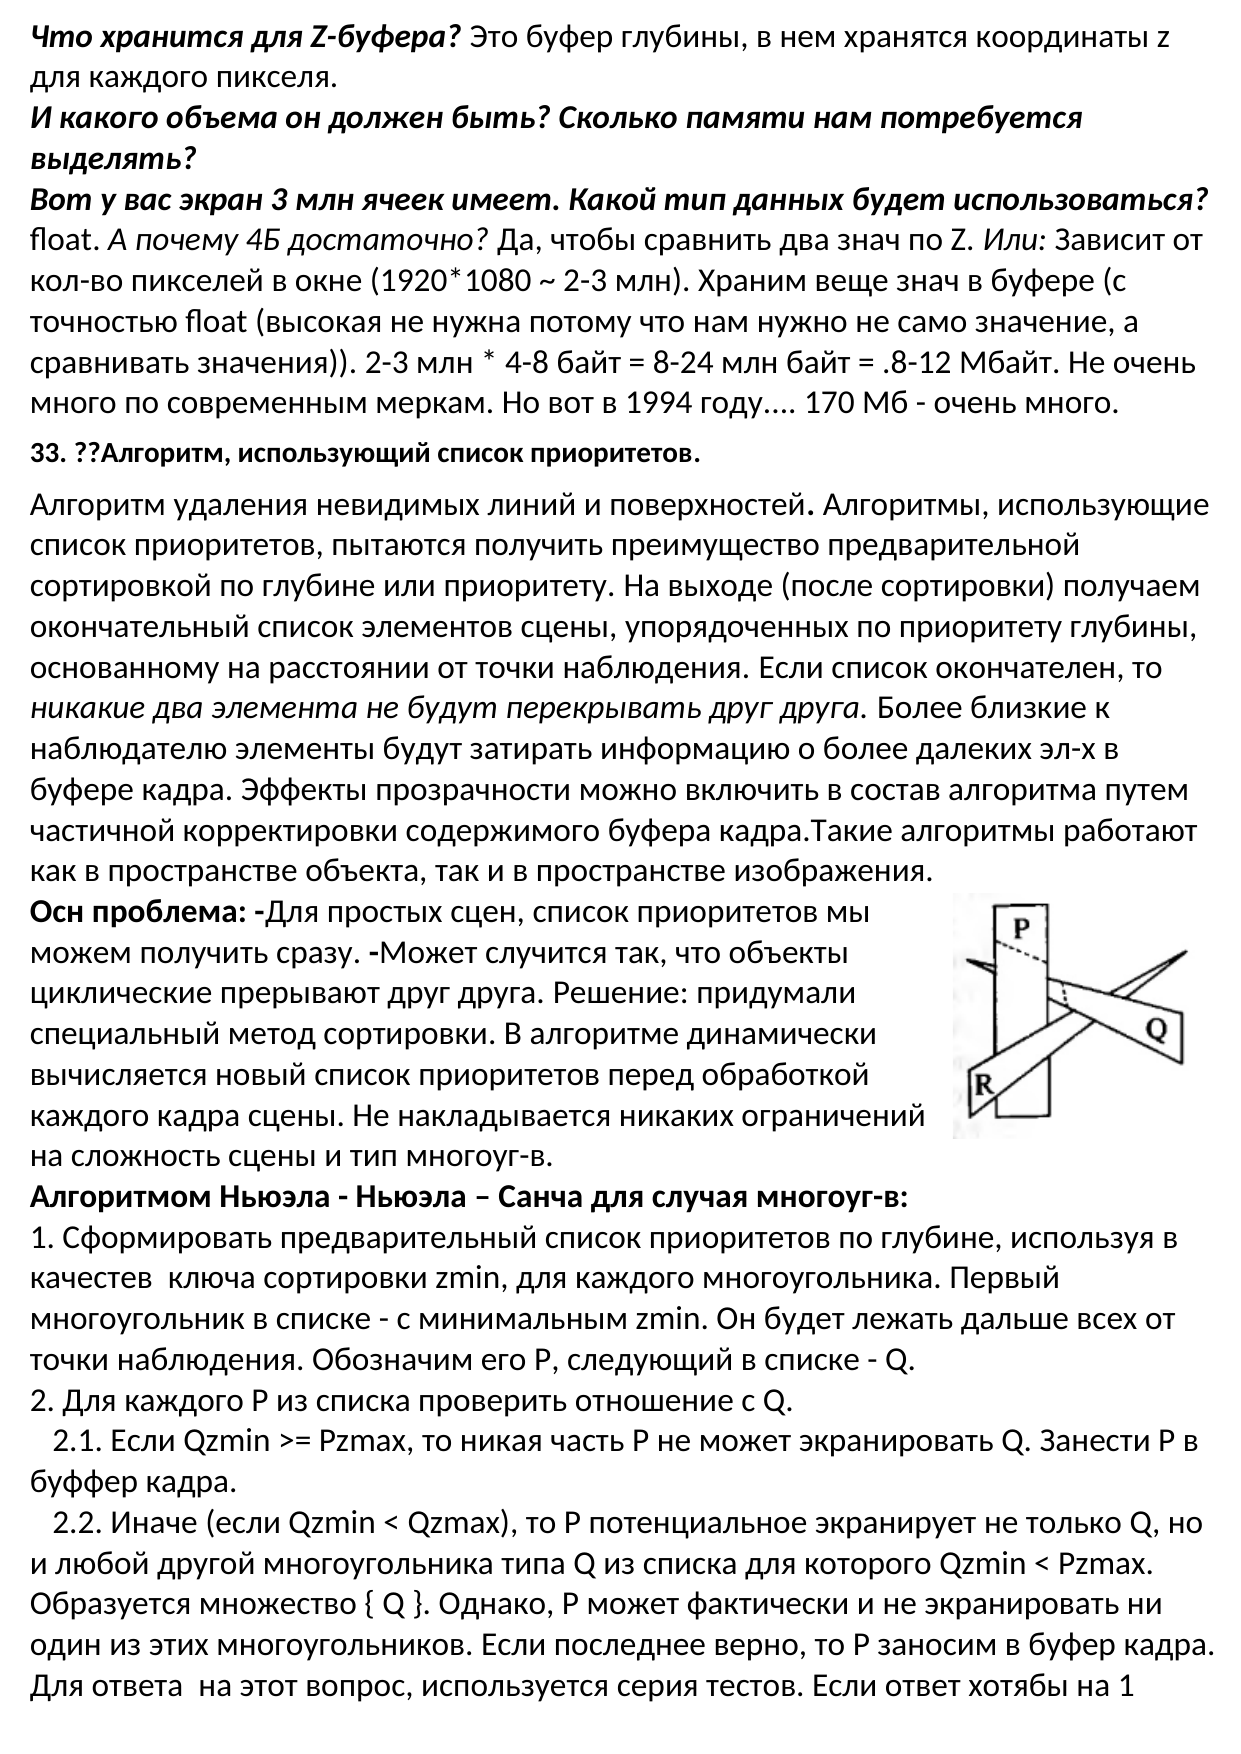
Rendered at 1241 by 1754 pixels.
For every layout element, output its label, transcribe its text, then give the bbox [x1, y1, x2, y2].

picture [951, 893, 1207, 1138]
text 1. Сформировать предварительный список приоритетов по глубине, используя в качестев ключа сортировки zmin, для каждого многоугольника. Первый многоугольник в списке - с минимальным zmin. Он будет лежать дальше всех от точки наблюдения. Обозначим его P, следующий в списке - Q. [29, 1216, 1226, 1379]
text Что хранится для Z-буфера? Это буфер глубины, в нем хранятся координаты z для каждого пикселя. [29, 15, 1226, 96]
text 2.1. Если Qzmin >= Pzmax, то никая часть P не может экранировать Q. Занести P в буффер кадра. [29, 1419, 1226, 1501]
text Алгоритм удаления невидимых линий и поверхностей. Алгоритмы, использующие список приоритетов, пытаются получить преимущество предварительной сортировкой по глубине или приоритету. На выходе (после сортировки) получаем окончательный список элементов сцены, упорядоченных по приоритету глубины, основанному на расстоянии от точки наблюдения. Если список окончателен, то никакие два элемента не будут перекрывать друг друга. Более близкие к наблюдателю элементы будут затирать информацию о более далеких эл-х в буфере кадра. Эффекты прозрачности можно включить в состав алгоритма путем частичной корректировки содержимого буфера кадра.Такие алгоритмы работают как в пространстве объекта, так и в пространстве изображения. [29, 483, 1226, 890]
subtitle 33. ??Алгоритм, использующий список приоритетов. [29, 434, 1226, 470]
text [29, 1501, 1226, 1704]
text Алгоритмом Ньюэла - Ньюэла – Санча для случая многоуг-в: [29, 1175, 1226, 1216]
text 2. Для каждого P из списка проверить отношение с Q. [29, 1379, 1226, 1419]
text И какого объема он должен быть? Сколько памяти нам потребуется выделять? Вот у вас экран 3 млн ячеек имеет. Какой тип данных будет использоваться? float. А почему 4Б достаточно? Да, чтобы сравнить два знач по Z. Или: Зависит от кол-во пикселей в окне (1920*1080 ~ 2-3 млн). Храним веще знач в буфере (с точностью float (высокая не нужна потому что нам нужно не само значение, а сравнивать значения)). 2-3 млн * 4-8 байт = 8-24 млн байт = .8-12 Мбайт. Не очень много по современным меркам. Но вот в 1994 году.... 170 Мб - очень много. [29, 96, 1226, 422]
text Осн проблема: -Для простых сцен, список приоритетов мы можем получить сразу. -Может случится так, что объекты циклические прерывают друг друга. Решение: придумали специальный метод сортировки. В алгоритме динамически вычисляется новый список приоритетов перед обработкой каждого кадра сцены. Не накладывается никаких ограничений на сложность сцены и тип многоуг-в. [29, 890, 1226, 1175]
